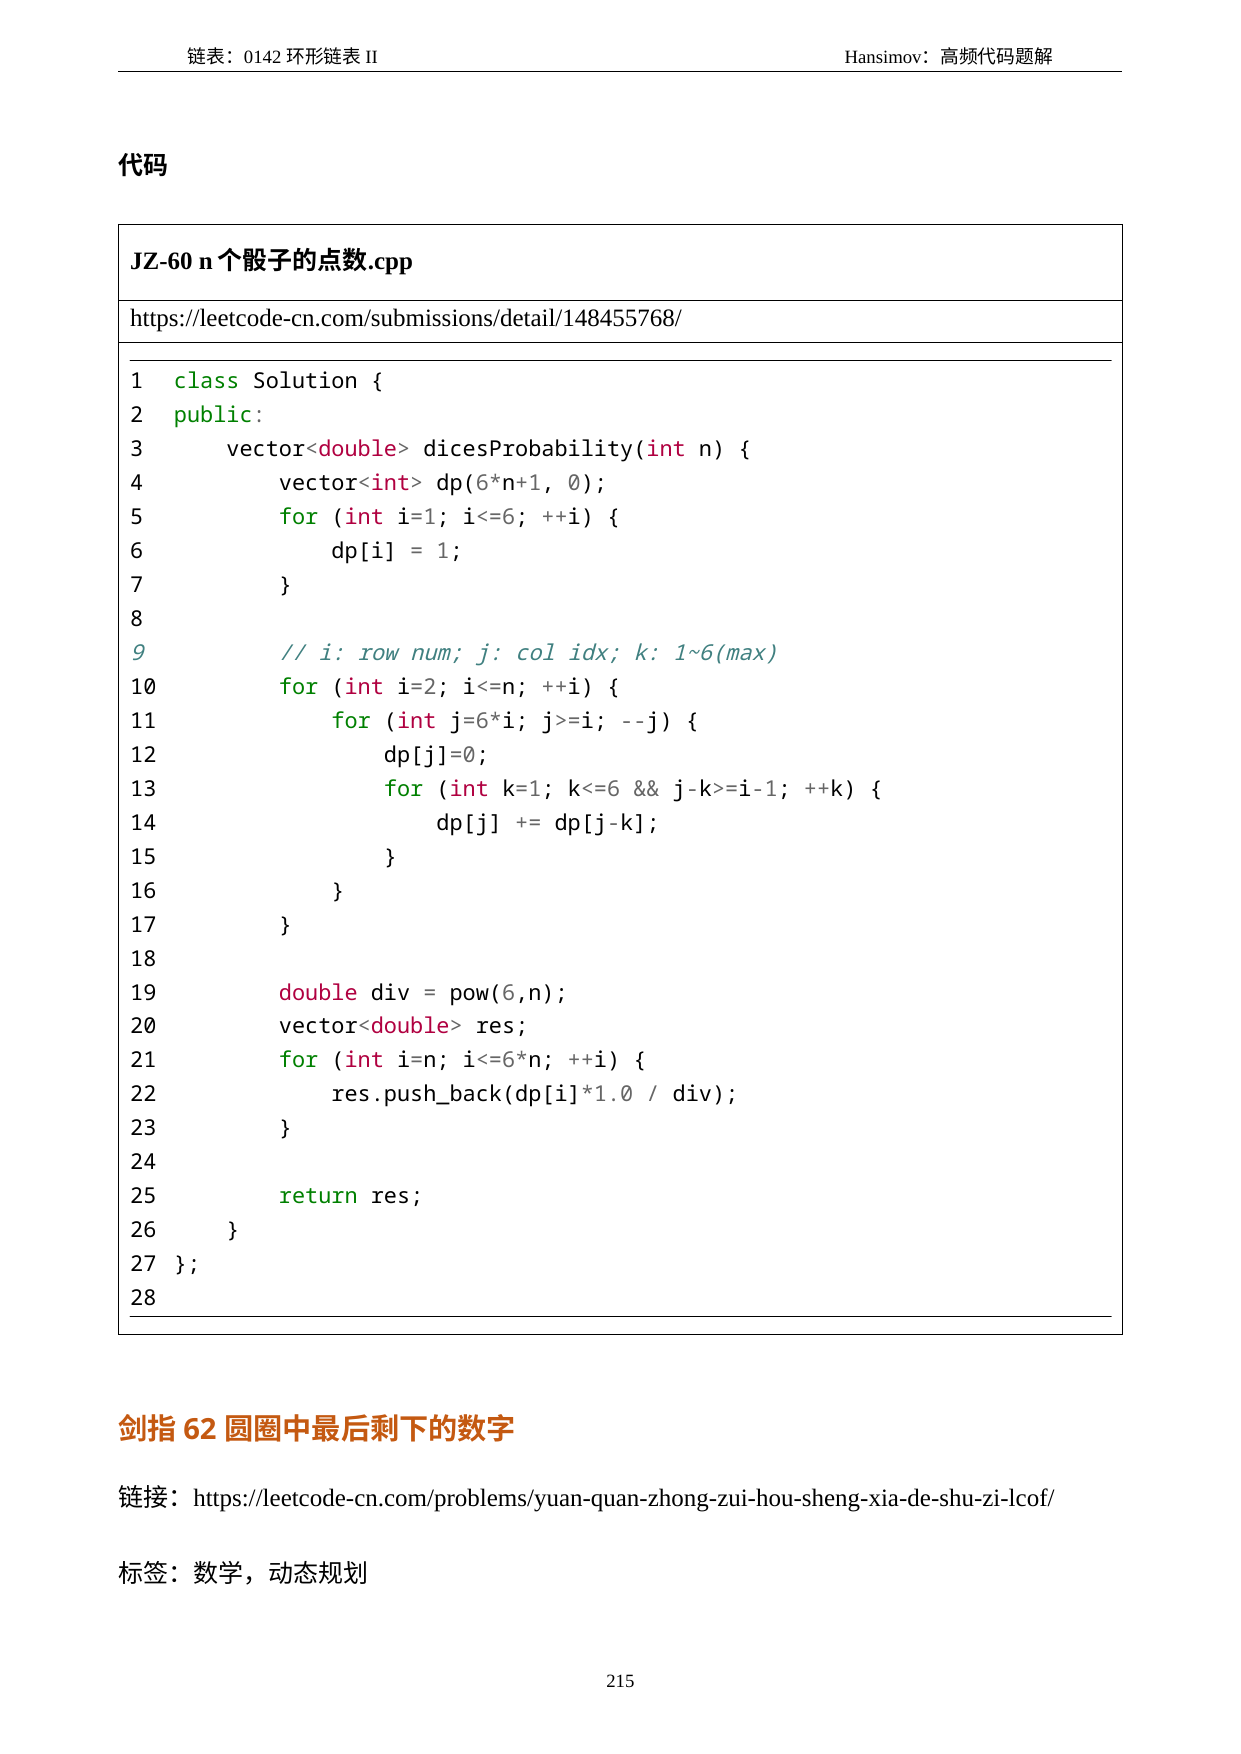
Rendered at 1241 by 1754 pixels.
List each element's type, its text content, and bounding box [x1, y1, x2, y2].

subtitle 代码 [118, 130, 1097, 198]
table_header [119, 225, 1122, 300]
text 链接：https://leetcode-cn.com/problems/yuan-quan-zhong-zui-hou-sheng-xia-de-shu-zi-lcof/ [118, 1461, 1122, 1529]
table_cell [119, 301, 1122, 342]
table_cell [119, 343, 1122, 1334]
subtitle 剑指 62 圆圈中最后剩下的数字 [118, 1393, 1097, 1461]
text 标签：数学，动态规划 [118, 1538, 1122, 1606]
